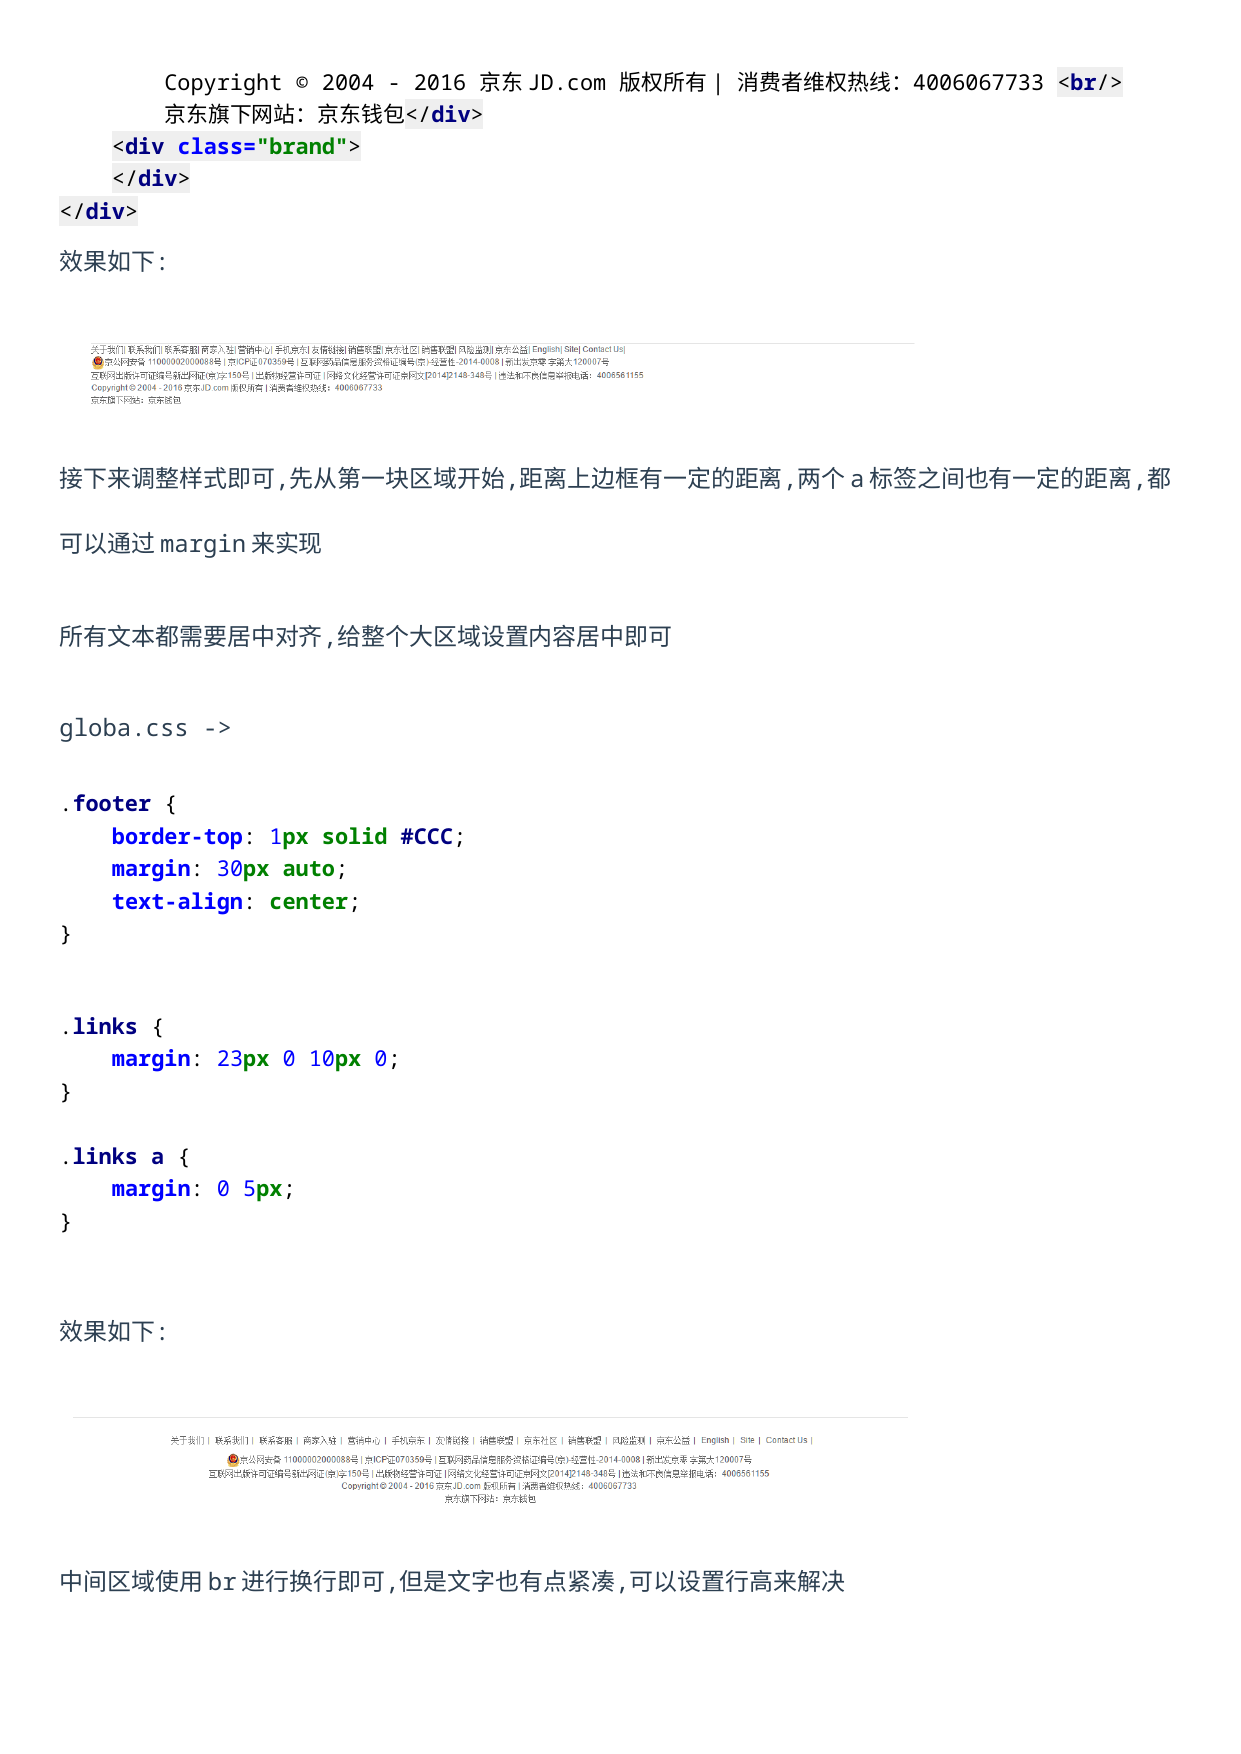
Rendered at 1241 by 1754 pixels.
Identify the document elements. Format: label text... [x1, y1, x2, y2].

text 效果如下: [59, 227, 1181, 292]
text 效果如下: [59, 1297, 1181, 1362]
text globa.css -> [59, 694, 1181, 759]
text 接下来调整样式即可,先从第一块区域开始,距离上边框有一定的距离,两个a标签之间也有一定的距离,都可以通过margin来实现 [59, 444, 1181, 574]
text 中间区域使用br进行换行即可,但是文字也有点紧凑,可以设置行高来解决 [59, 1547, 1181, 1612]
text .links { margin: 23px 0 10px 0; } .links a { margin: 0 5px; } [59, 1009, 1181, 1237]
text 所有文本都需要居中对齐,给整个大区域设置内容居中即可 [59, 602, 1181, 667]
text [59, 64, 1181, 227]
picture [59, 324, 925, 412]
picture [59, 1399, 925, 1510]
text .footer { border-top: 1px solid #CCC; margin: 30px auto; text-align: center; } [59, 787, 1181, 949]
